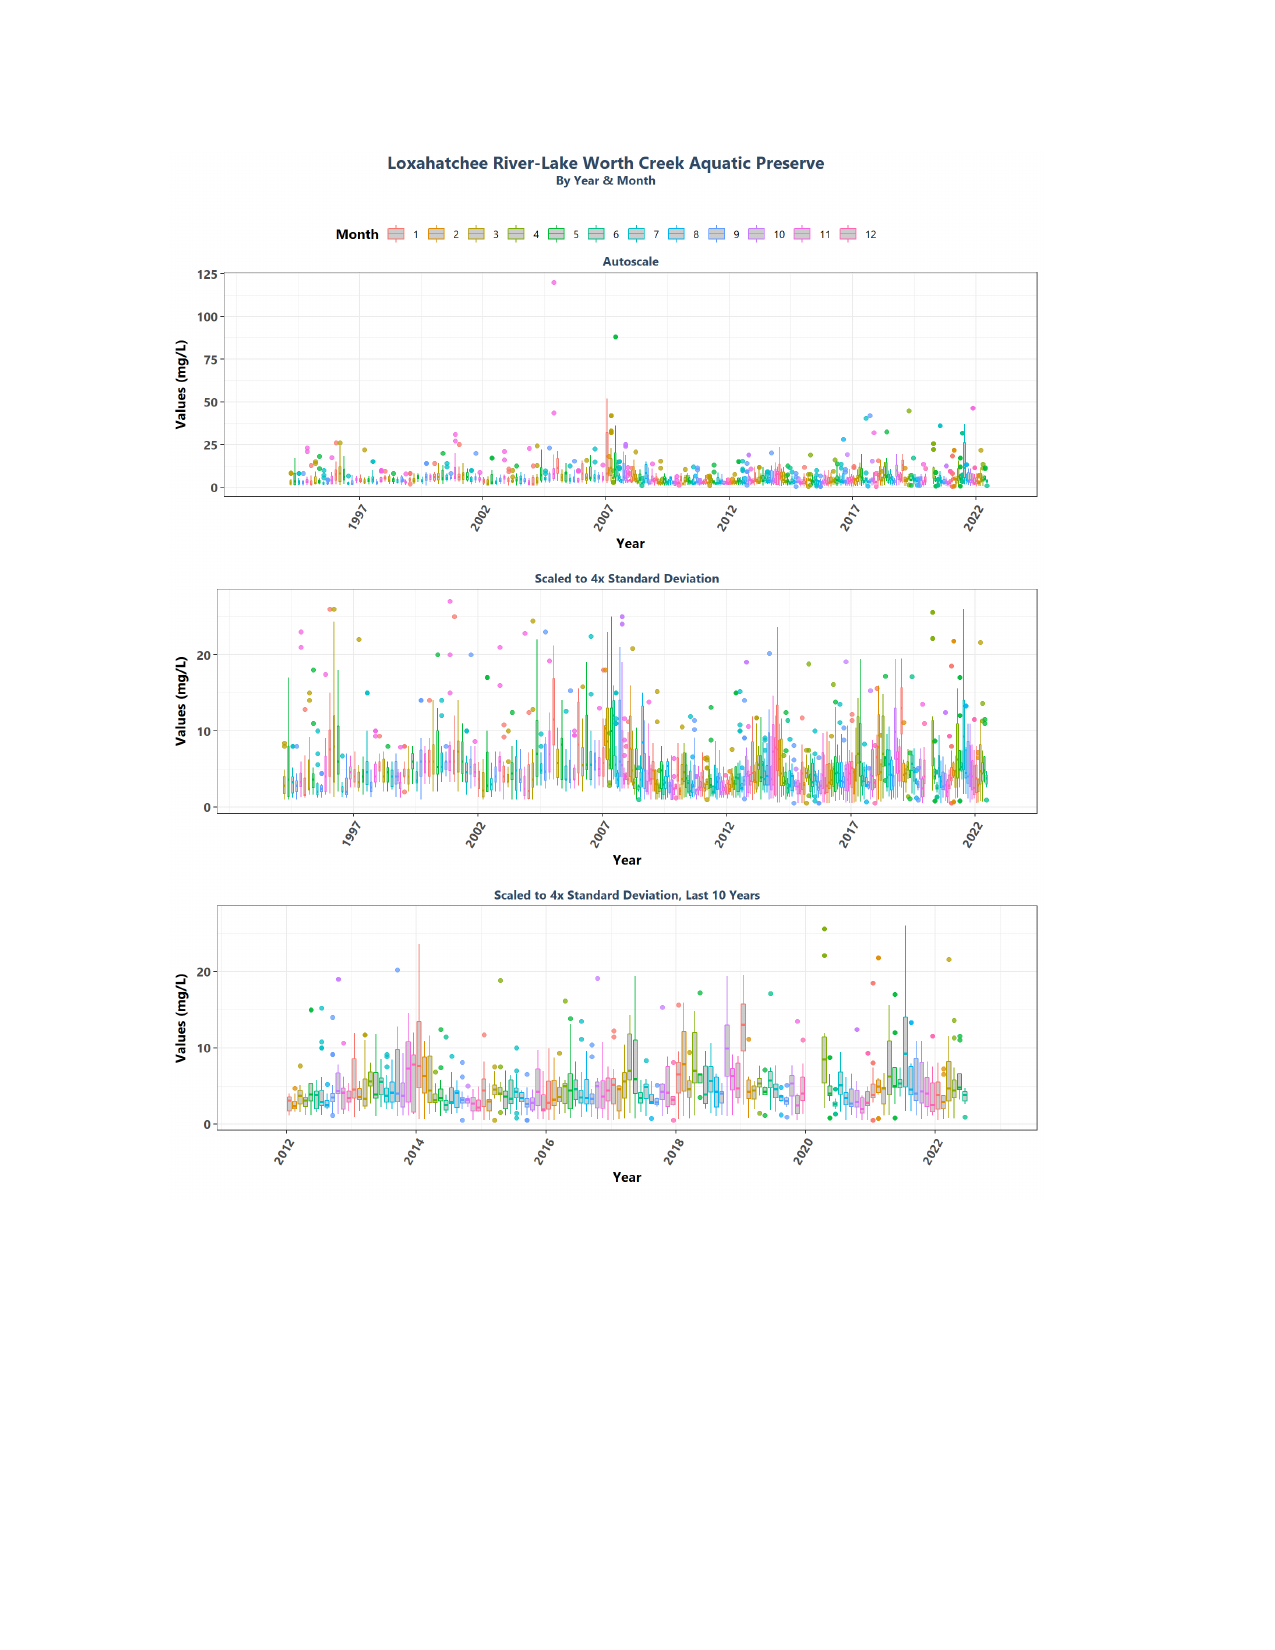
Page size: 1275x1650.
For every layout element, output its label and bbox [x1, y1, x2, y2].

picture [168, 150, 1044, 1200]
